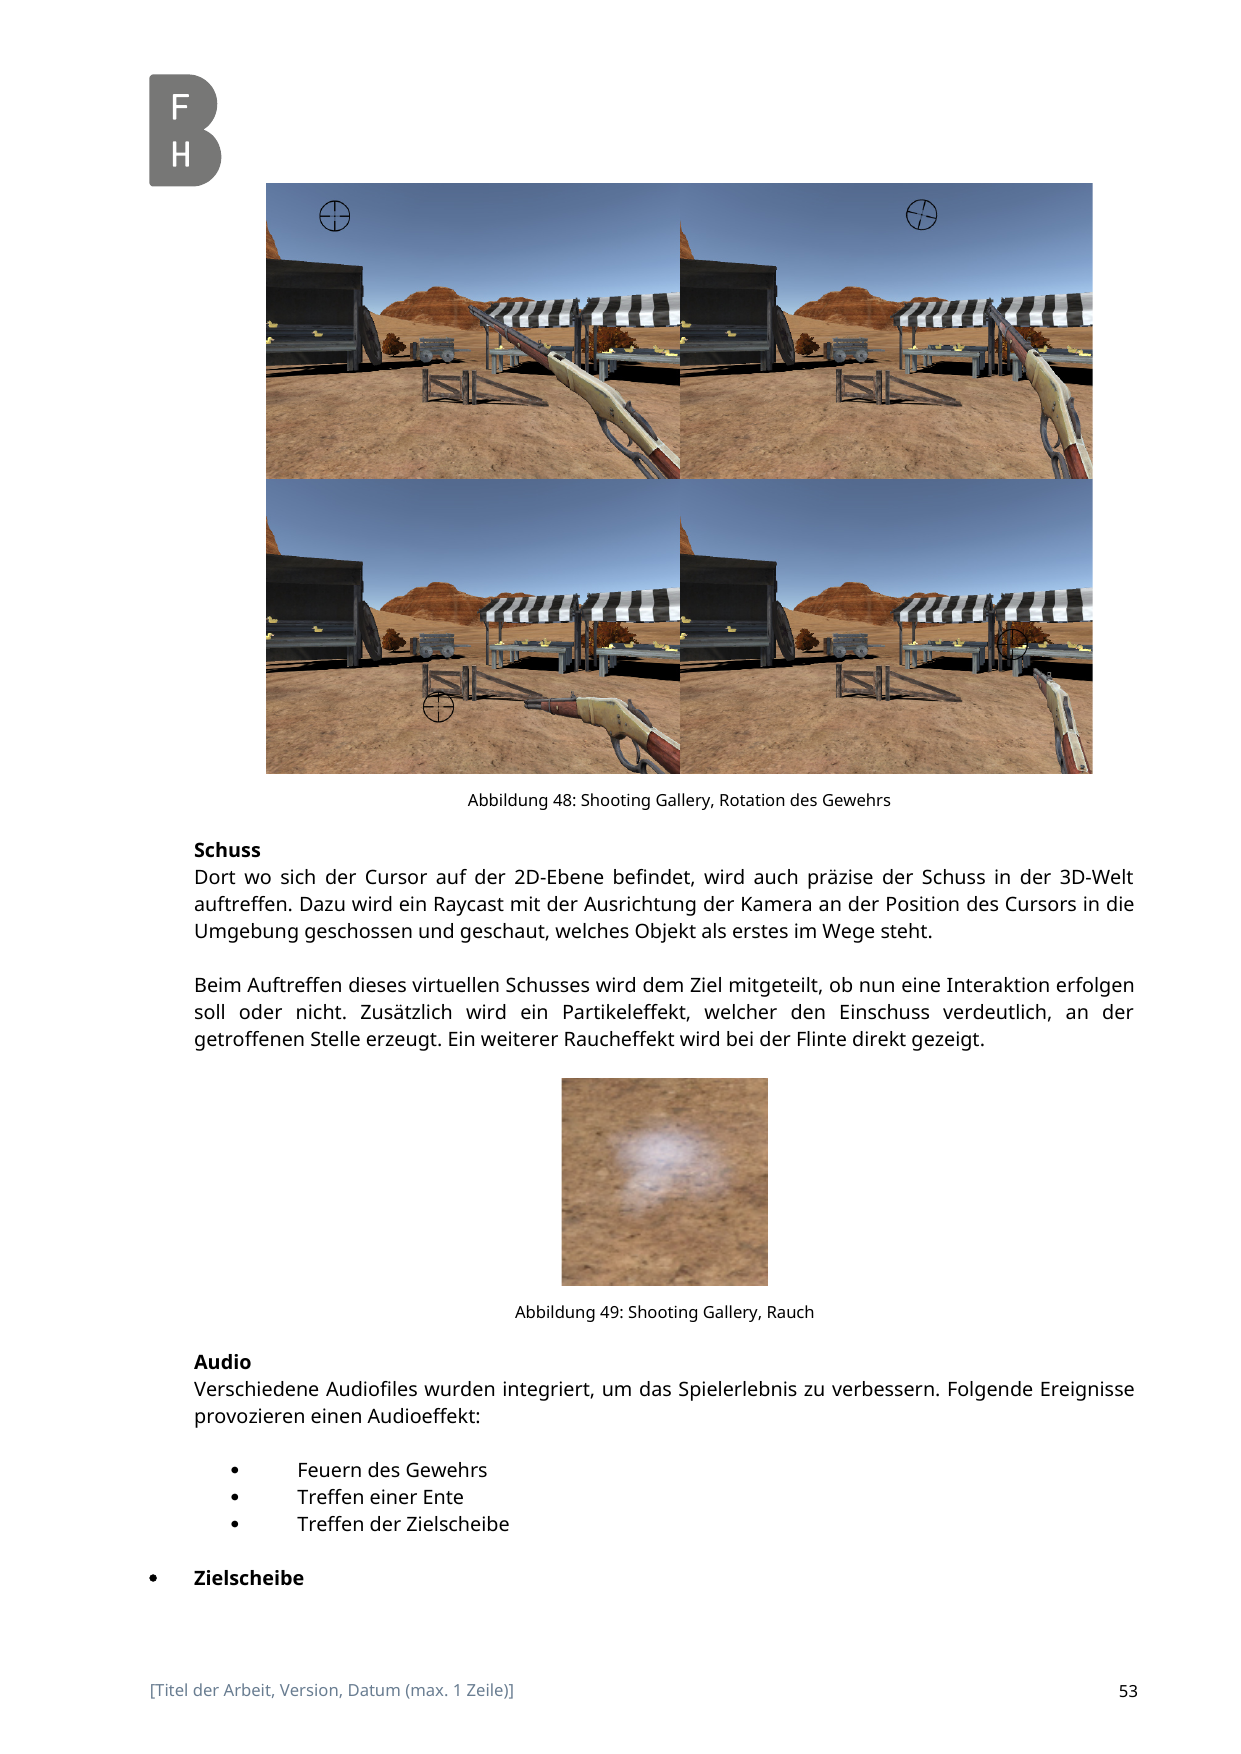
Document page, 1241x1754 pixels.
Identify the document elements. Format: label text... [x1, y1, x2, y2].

text Schuss [194, 836, 1136, 863]
list Zielscheibe [149, 1564, 1136, 1591]
text Verschiedene Audiofiles wurden integriert, um das Spielerlebnis zu verbessern. Folgende Ereignisse provozieren einen Audioeffekt: [194, 1375, 1136, 1429]
picture [266, 183, 1093, 774]
text Abbildung 49: Shooting Gallery, Rauch [194, 1298, 1136, 1323]
list Feuern des Gewehrs [224, 1456, 1136, 1483]
text Abbildung 48: Shooting Gallery, Rotation des Gewehrs [223, 786, 1136, 811]
list Treffen einer Ente [224, 1483, 1136, 1510]
text Audio [194, 1348, 1136, 1375]
text Dort wo sich der Cursor auf der 2D-Ebene befindet, wird auch präzise der Schuss in der 3D-Welt auftreffen. Dazu wird ein Raycast mit der Ausrichtung der Kamera an der Position des Cursors in die Umgebung geschossen und geschaut, welches Objekt als erstes im Wege steht. [194, 863, 1136, 944]
text Beim Auftreffen dieses virtuellen Schusses wird dem Ziel mitgeteilt, ob nun eine Interaktion erfolgen soll oder nicht. Zusätzlich wird ein Partikeleffekt, welcher den Einschuss verdeutlich, an der getroffenen Stelle erzeugt. Ein weiterer Raucheffekt wird bei der Flinte direkt gezeigt. [194, 971, 1136, 1052]
picture [561, 1078, 768, 1286]
list Treffen der Zielscheibe [224, 1510, 1136, 1537]
